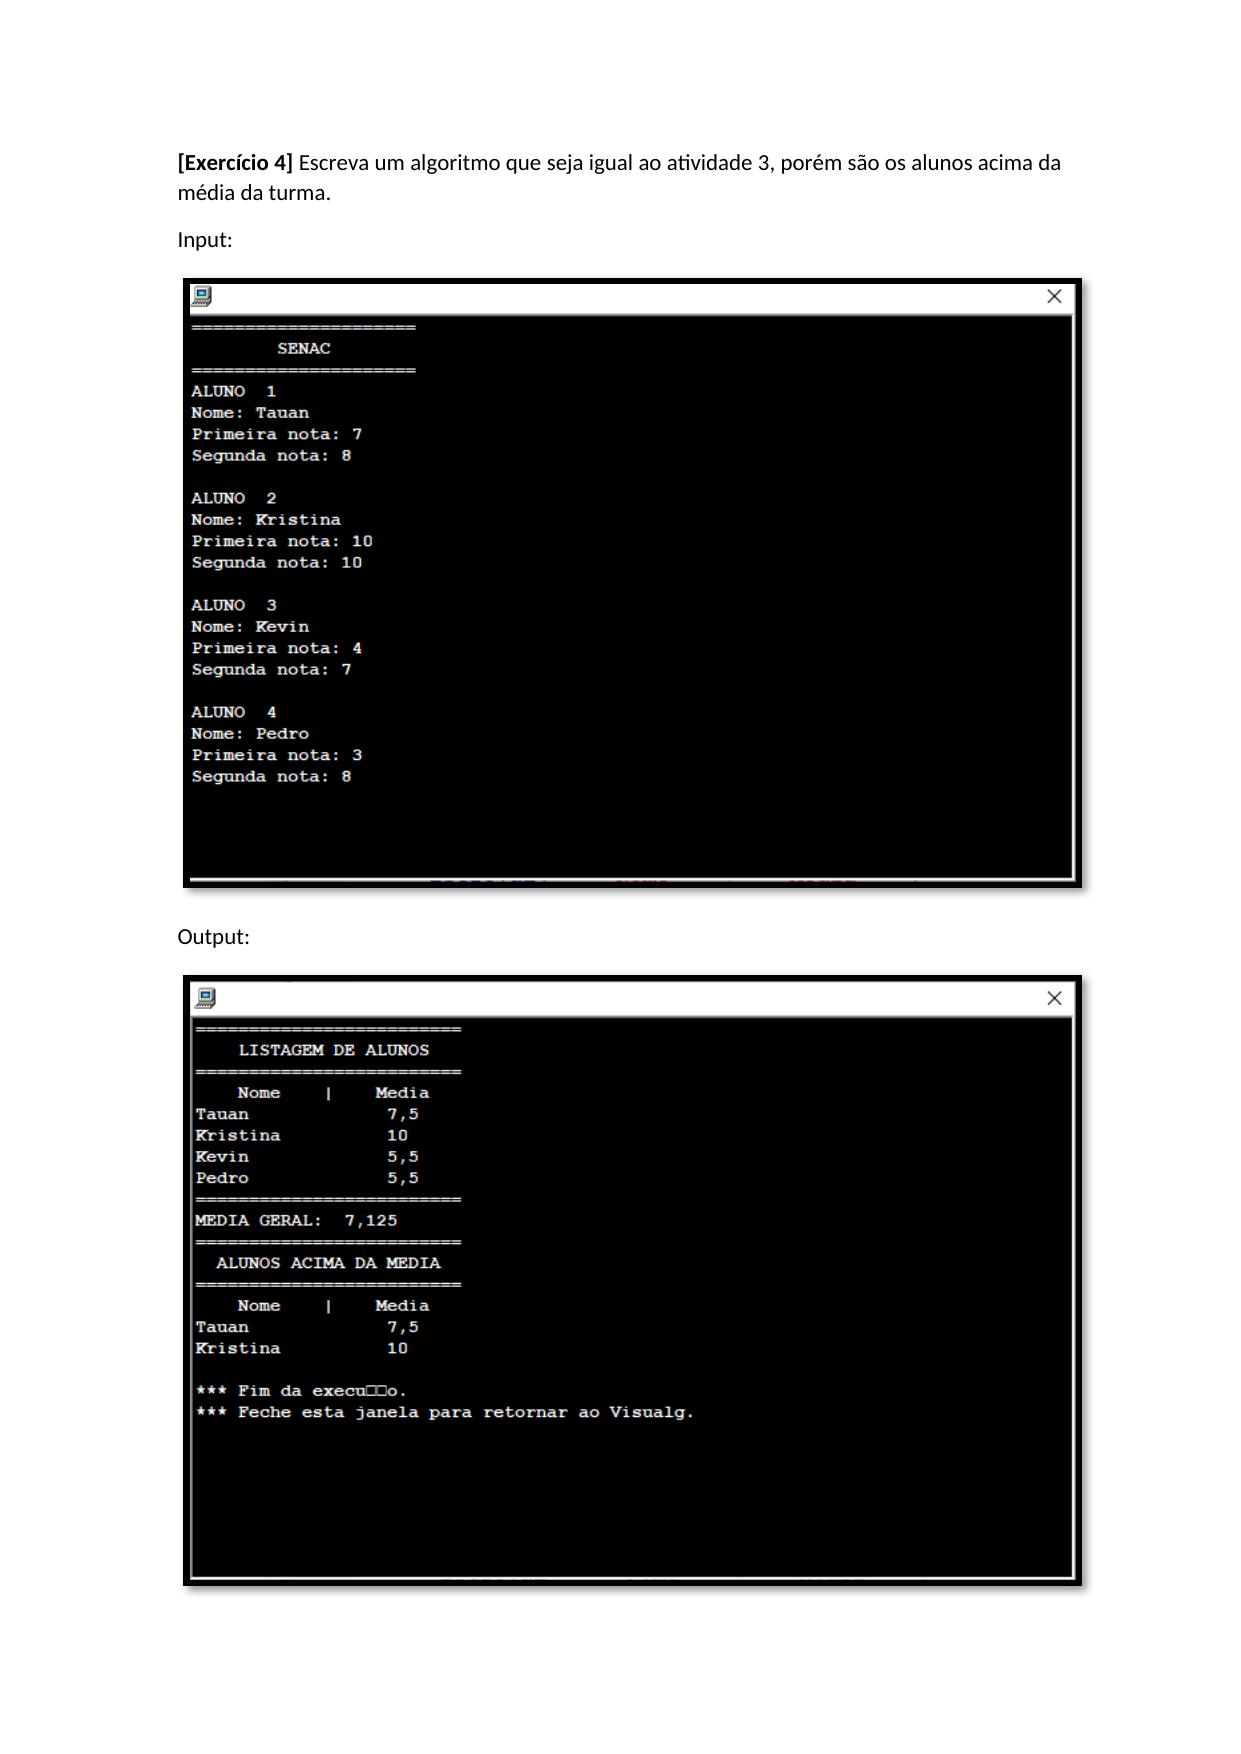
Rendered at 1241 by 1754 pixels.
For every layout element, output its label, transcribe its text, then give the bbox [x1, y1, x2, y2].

text [Exercício 4] Escreva um algoritmo que seja igual ao atividade 3, porém são os alunos acima da média da turma. [177, 148, 1063, 206]
text Output: [177, 922, 1063, 950]
picture [190, 284, 1076, 882]
text Input: [177, 225, 1063, 253]
picture [190, 981, 1076, 1580]
